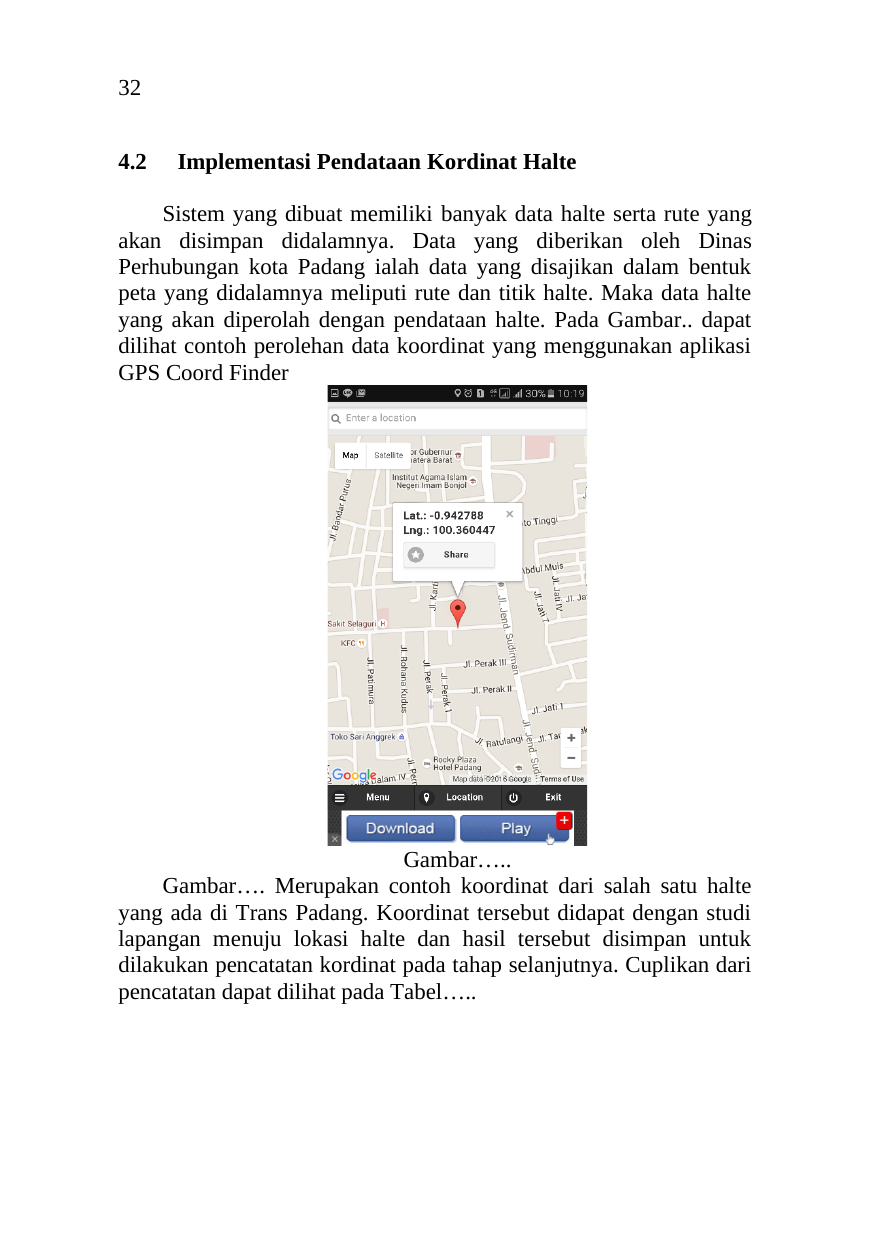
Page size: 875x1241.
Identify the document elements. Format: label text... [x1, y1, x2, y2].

text Gambar….. [118, 846, 752, 872]
subtitle Implementasi Pendataan Kordinat Halte [118, 148, 752, 174]
text Sistem yang dibuat memiliki banyak data halte serta rute yang akan disimpan didalamnya. Data yang diberikan oleh Dinas Perhubungan kota Padang ialah data yang disajikan dalam bentuk peta yang didalamnya meliputi rute dan titik halte. Maka data halte yang akan diperolah dengan pendataan halte. Pada Gambar.. dapat dilihat contoh perolehan data koordinat yang menggunakan aplikasi GPS Coord Finder [118, 200, 752, 385]
picture [327, 385, 588, 846]
text Gambar…. Merupakan contoh koordinat dari salah satu halte yang ada di Trans Padang. Koordinat tersebut didapat dengan studi lapangan menuju lokasi halte dan hasil tersebut disimpan untuk dilakukan pencatatan kordinat pada tahap selanjutnya. Cuplikan dari pencatatan dapat dilihat pada Tabel….. [118, 872, 752, 1004]
